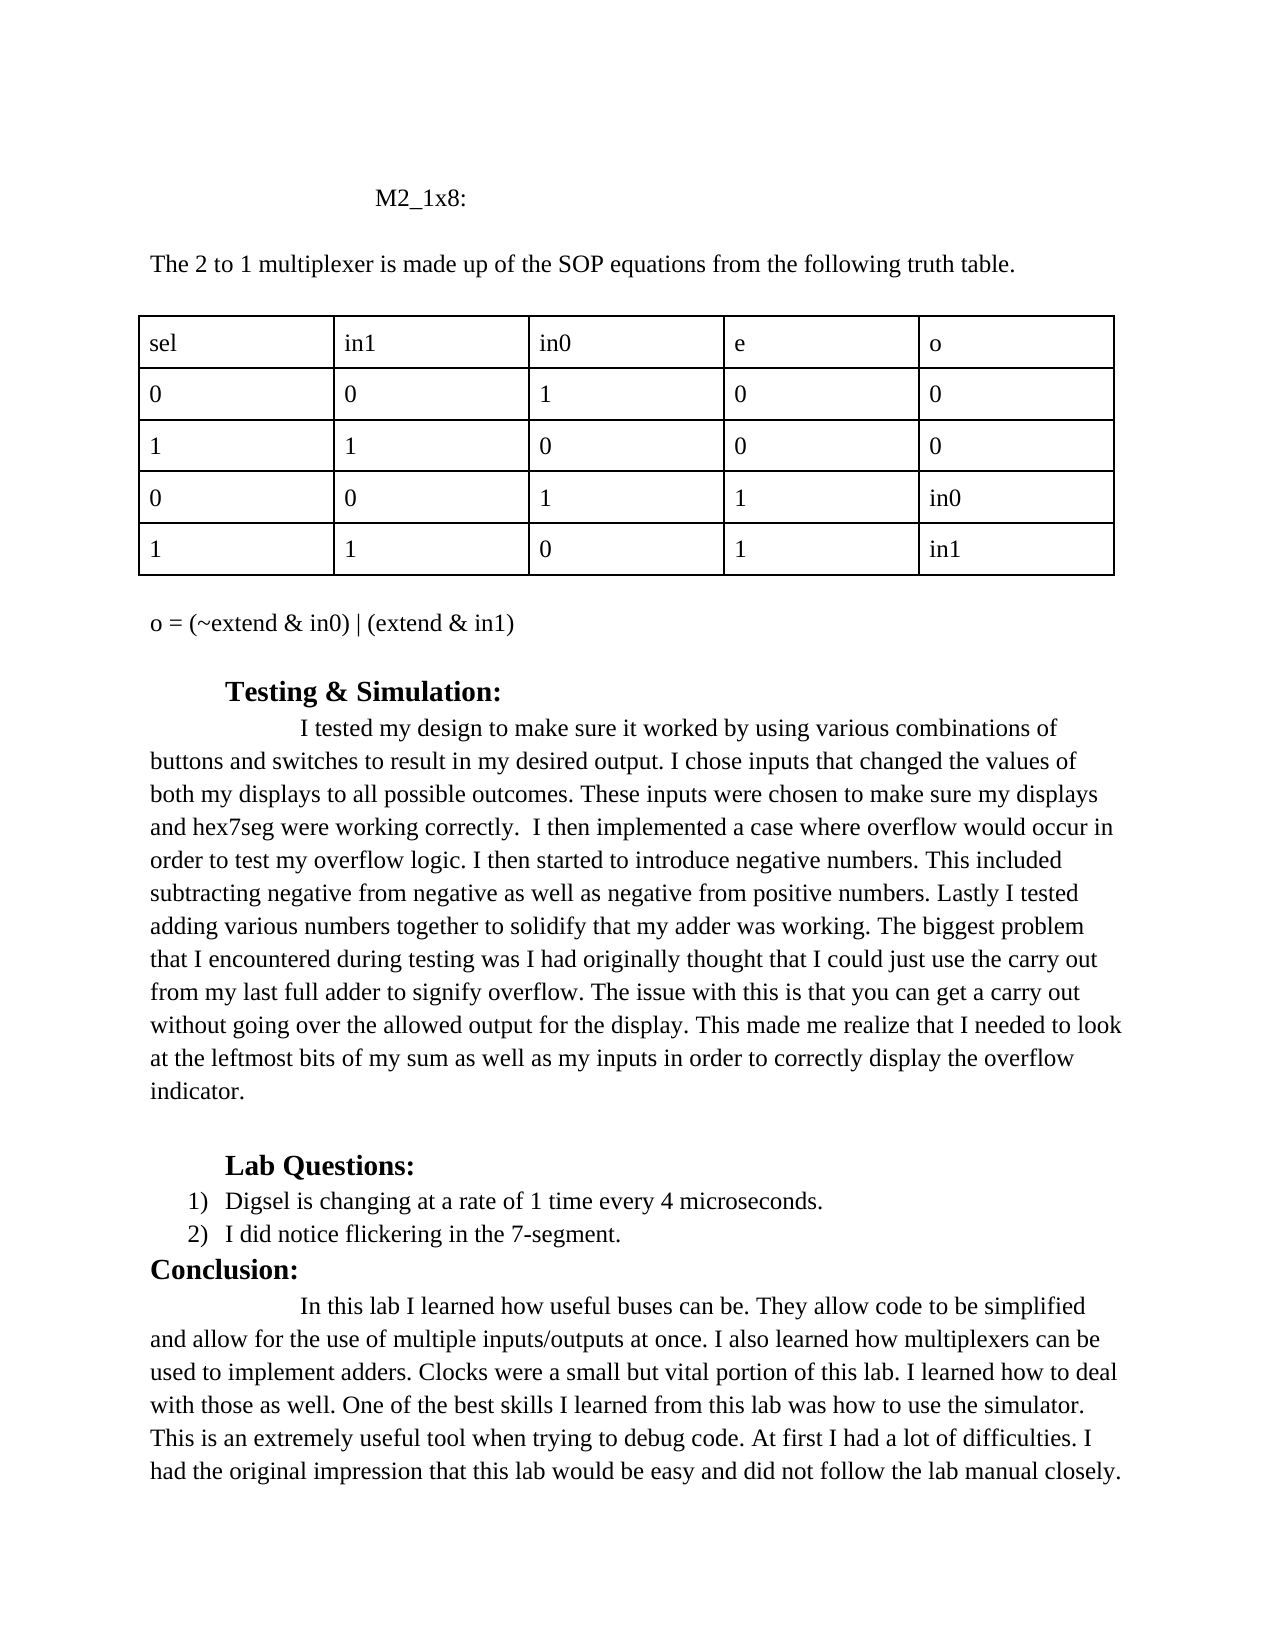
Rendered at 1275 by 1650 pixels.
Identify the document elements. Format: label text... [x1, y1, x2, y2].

table_header in1 [335, 317, 528, 367]
table_cell 0 [920, 369, 1113, 418]
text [150, 1291, 1125, 1485]
text Lab Questions: [150, 1148, 1125, 1181]
table_cell in0 [920, 472, 1113, 522]
table_cell 1 [725, 472, 918, 522]
table_header e [725, 317, 918, 367]
table_cell 0 [530, 421, 723, 470]
table_cell in1 [920, 524, 1113, 573]
table_cell 0 [530, 524, 723, 573]
table_cell 1 [530, 472, 723, 522]
text o = (~extend & in0) | (extend & in1) [150, 608, 1125, 637]
table_cell 0 [140, 369, 333, 418]
table_header sel [140, 317, 333, 367]
text The 2 to 1 multiplexer is made up of the SOP equations from the following truth table. [150, 249, 1125, 278]
table_cell 1 [725, 524, 918, 573]
table_header in0 [530, 317, 723, 367]
text Testing & Simulation: [150, 674, 1125, 708]
text Conclusion: [150, 1252, 1125, 1286]
table_cell 1 [335, 524, 528, 573]
table_cell 1 [140, 421, 333, 470]
list Digsel is changing at a rate of 1 time every 4 microseconds. [187, 1186, 1125, 1215]
text I tested my design to make sure it worked by using various combinations of buttons and switches to result in my desired output. I chose inputs that changed the values of both my displays to all possible outcomes. These inputs were chosen to make sure my displays and hex7seg were working correctly. I then implemented a case where overflow would occur in order to test my overflow logic. I then started to introduce negative numbers. This included subtracting negative from negative as well as negative from positive numbers. Lastly I tested adding various numbers together to solidify that my adder was working. The biggest problem that I encountered during testing was I had originally thought that I could just use the carry out from my last full adder to signify overflow. The issue with this is that you can get a carry out without going over the allowed output for the display. This made me realize that I needed to look at the leftmost bits of my sum as well as my inputs in order to correctly display the overflow indicator. [150, 713, 1125, 1105]
text M2_1x8: [150, 183, 1125, 212]
table_cell 0 [920, 421, 1113, 470]
list I did notice flickering in the 7-segment. [187, 1219, 1125, 1248]
table_cell 0 [335, 369, 528, 418]
table_header o [920, 317, 1113, 367]
table_cell 0 [725, 421, 918, 470]
table_cell 1 [140, 524, 333, 573]
table_cell 1 [530, 369, 723, 418]
table_cell 1 [335, 421, 528, 470]
table_cell 0 [335, 472, 528, 522]
table_cell 0 [140, 472, 333, 522]
table_cell 0 [725, 369, 918, 418]
